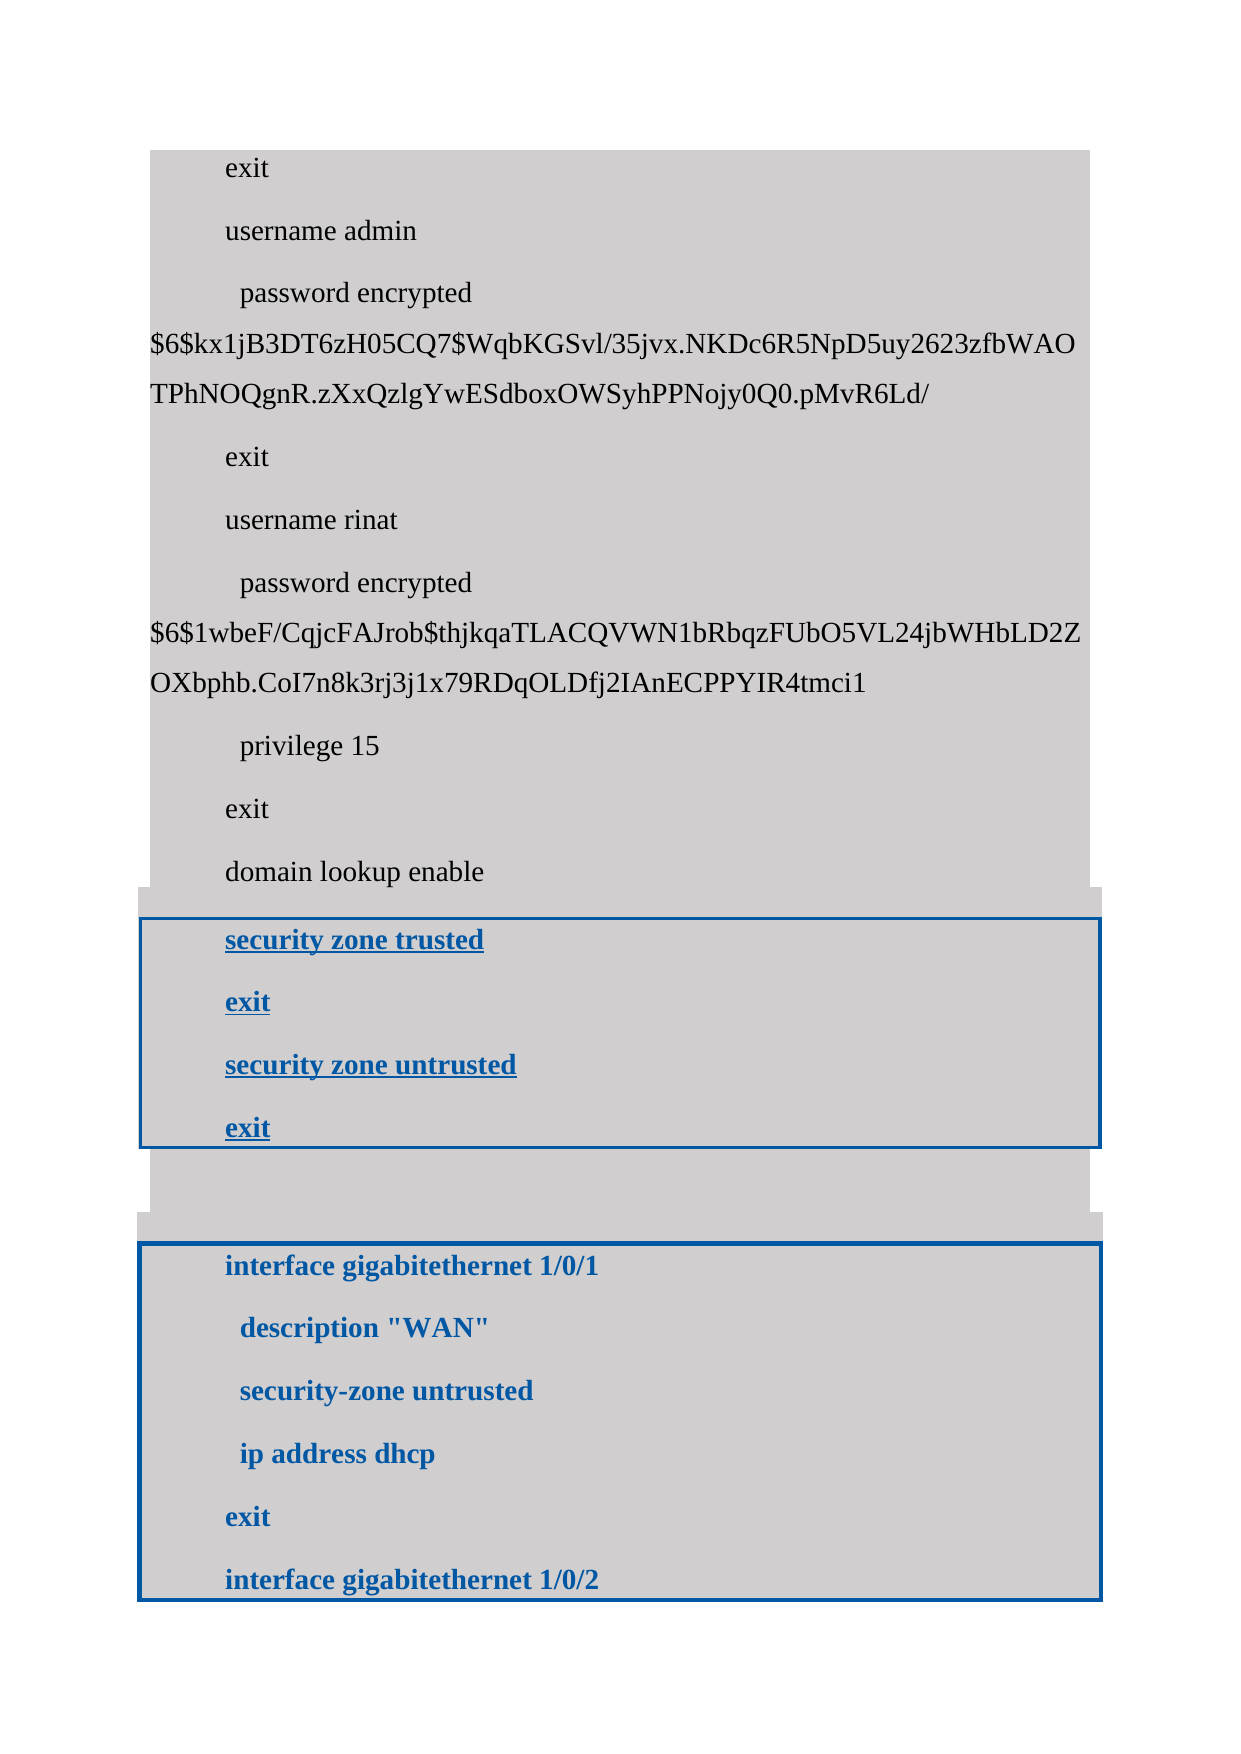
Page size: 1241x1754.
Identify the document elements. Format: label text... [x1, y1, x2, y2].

text interface gigabitethernet 1/0/1 [142, 1246, 1099, 1281]
text privilege 15 [150, 728, 1090, 762]
text security zone untrusted [142, 1042, 1098, 1081]
text username rinat [150, 502, 1090, 535]
text security zone trusted [142, 920, 1098, 955]
text password encrypted $6$kx1jB3DT6zH05CQ7$WqbKGSvl/35jvx.NKDc6R5NpD5uy2623zfbWAOTPhNOQgnR.zXxQzlgYwESdboxOWSyhPPNojy0Q0.pMvR6Ld/ [150, 276, 1090, 410]
text ip address dhcp [142, 1429, 1099, 1470]
text domain lookup enable [150, 854, 1090, 887]
text exit [142, 1492, 1099, 1533]
text exit [150, 150, 1090, 183]
text password encrypted $6$1wbeF/CqjcFAJrob$thjkqaTLACQVWN1bRbqzFUbO5VL24jbWHbLD2ZOXbphb.CoI7n8k3rj3j1x79RDqOLDfj2IAnECPPYIR4tmci1 [150, 565, 1090, 699]
text exit [150, 439, 1090, 473]
text description "WAN" [142, 1304, 1099, 1344]
text username admin [150, 213, 1090, 246]
text exit [150, 791, 1090, 824]
text interface gigabitethernet 1/0/2 [142, 1555, 1099, 1598]
text security-zone untrusted [142, 1367, 1099, 1407]
text exit [142, 1105, 1098, 1146]
text exit [142, 979, 1098, 1018]
